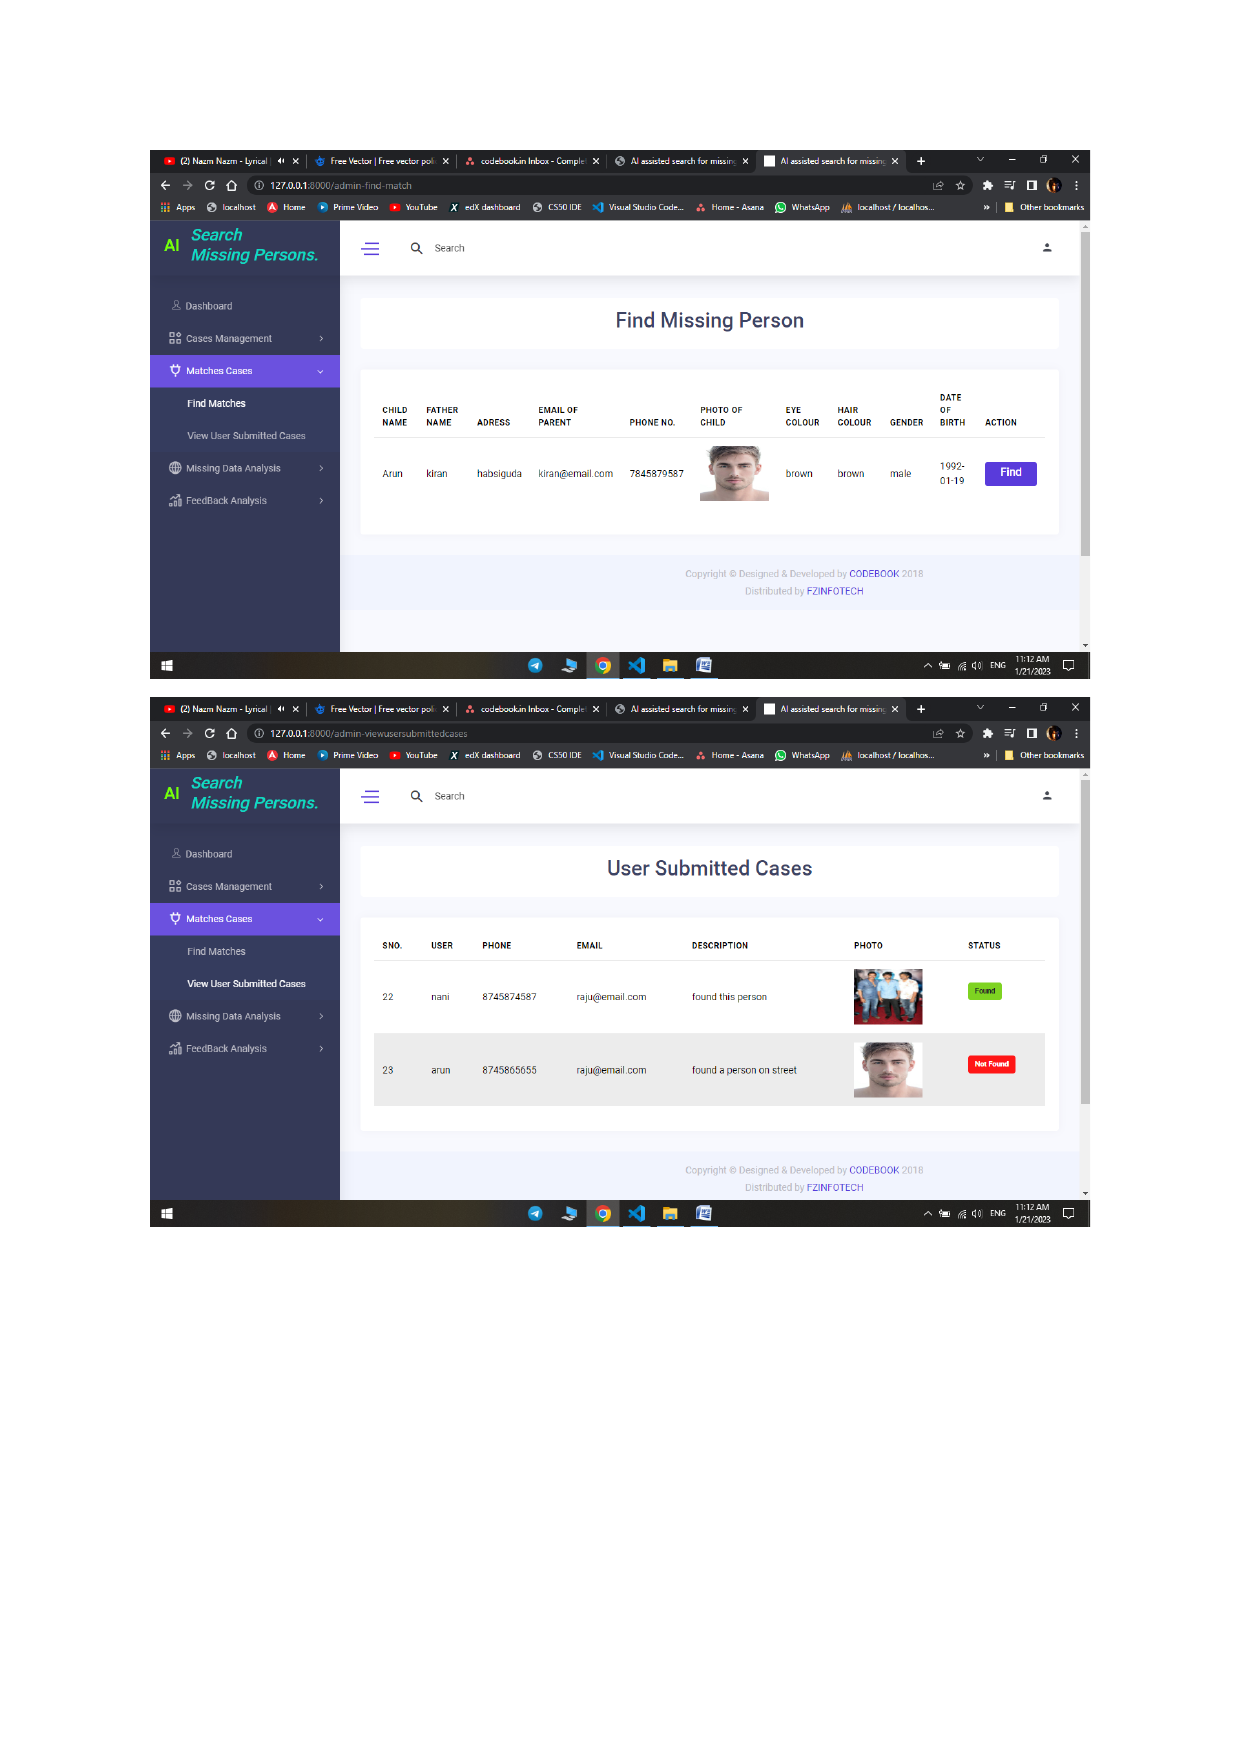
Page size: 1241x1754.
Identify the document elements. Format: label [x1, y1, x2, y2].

picture [150, 150, 1091, 679]
picture [150, 697, 1091, 1227]
